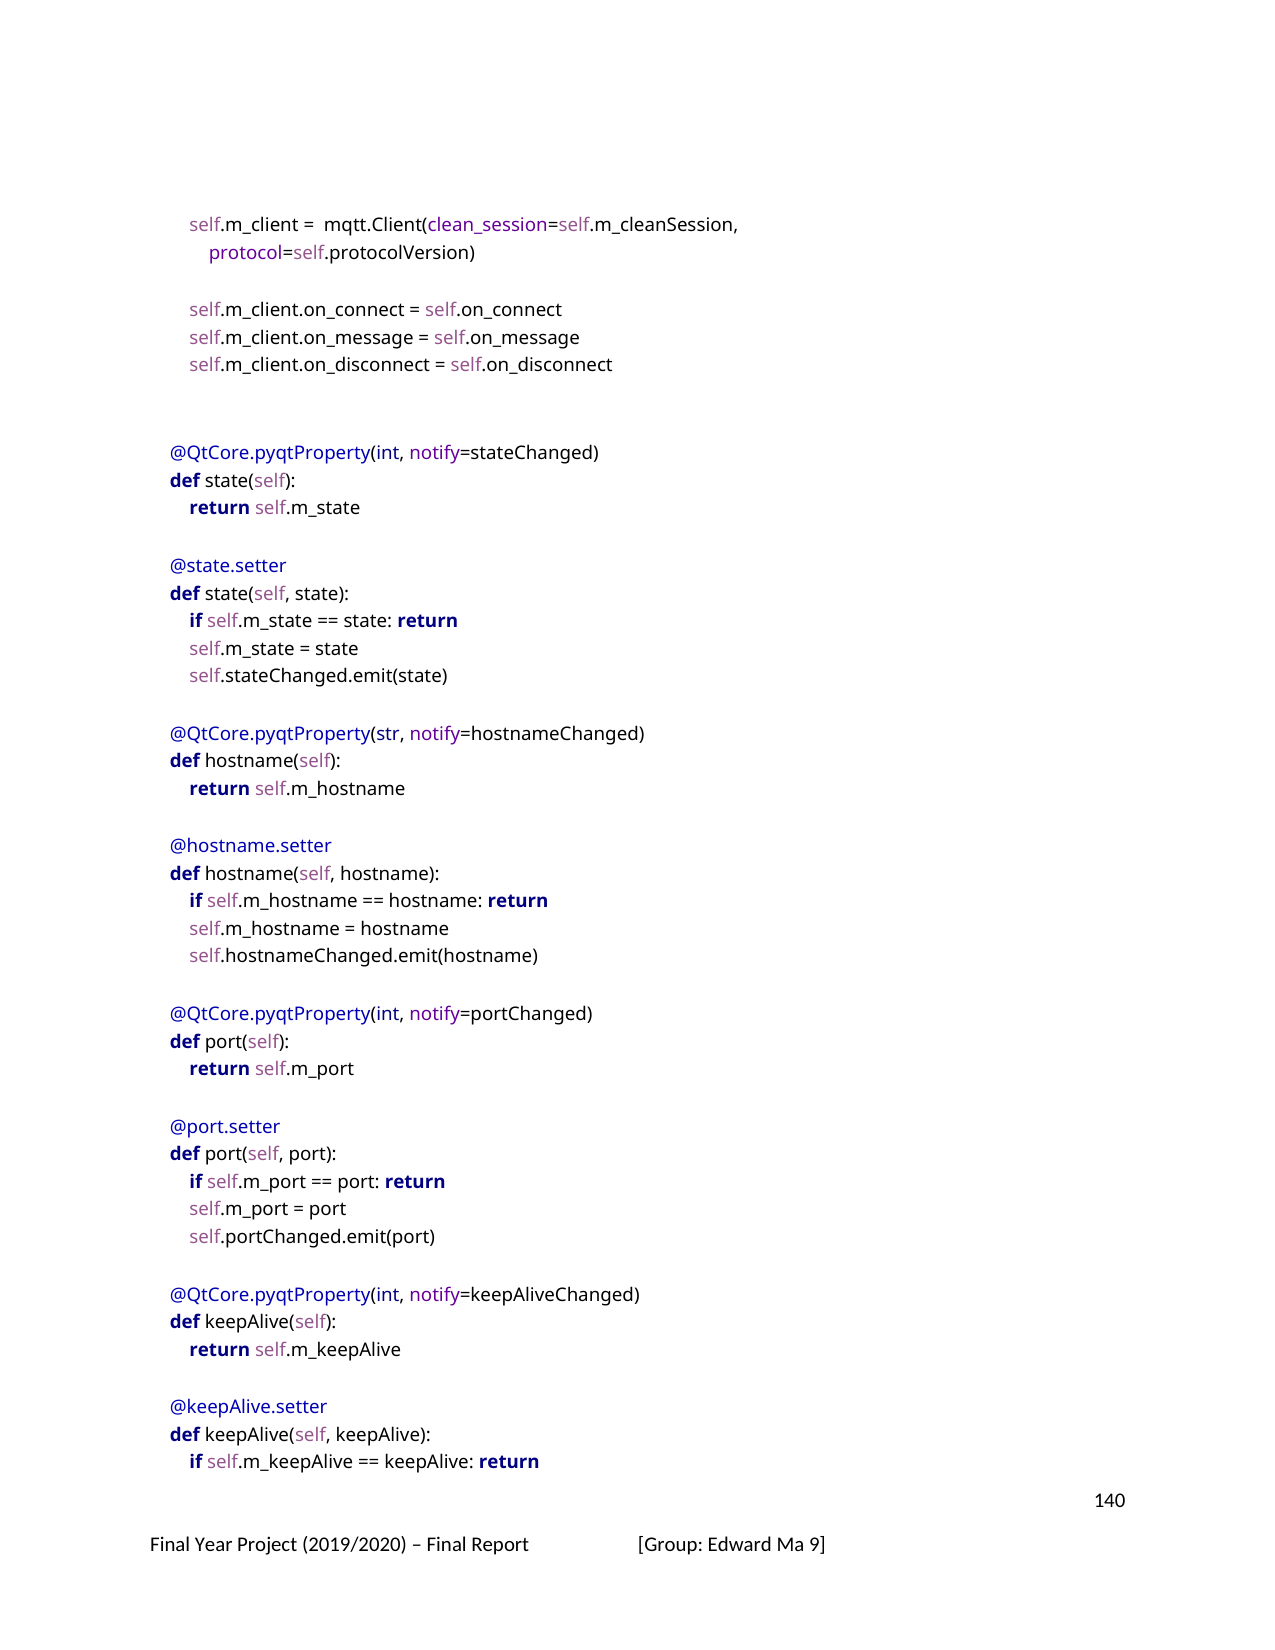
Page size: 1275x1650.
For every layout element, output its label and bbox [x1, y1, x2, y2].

text [150, 181, 1125, 1474]
